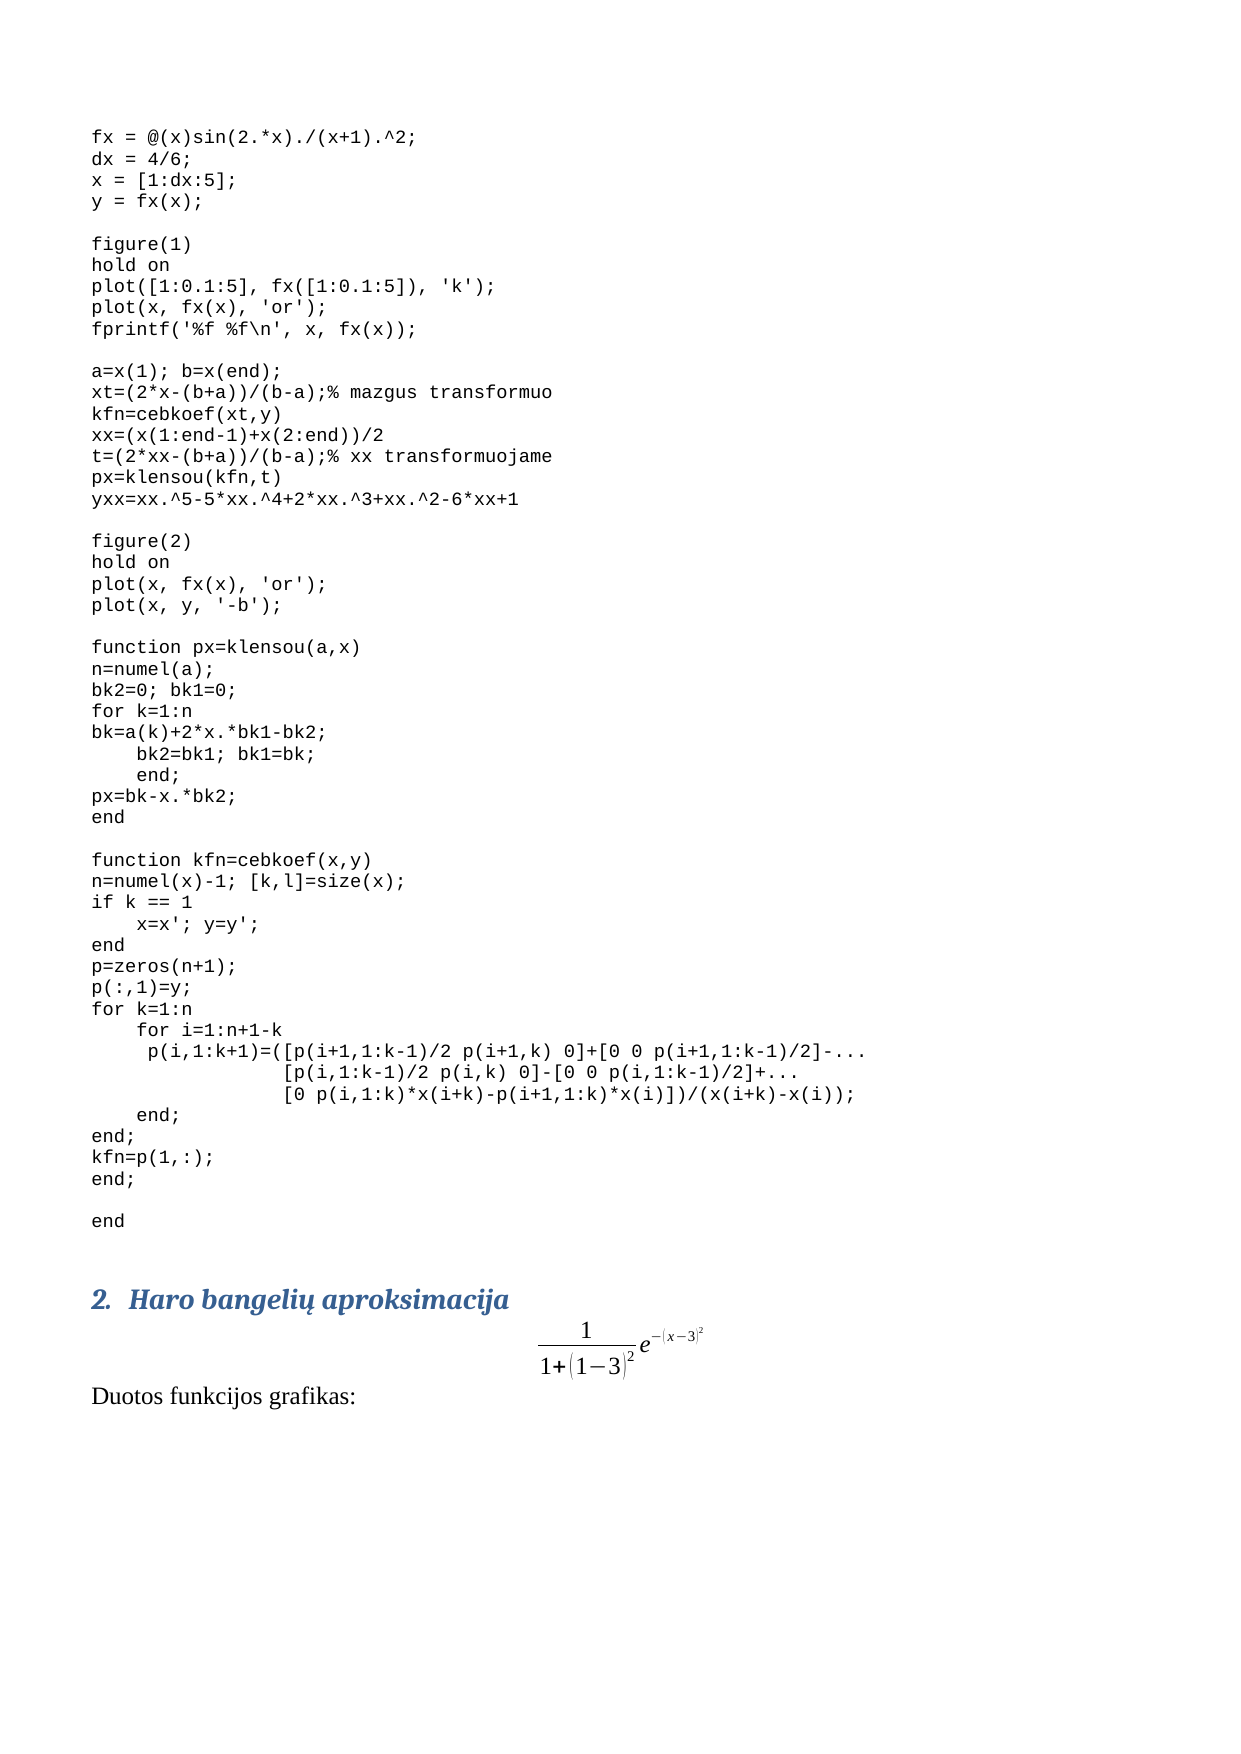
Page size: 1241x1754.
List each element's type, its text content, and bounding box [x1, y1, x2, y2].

text plot(x, y, '-b'); [91, 596, 1149, 617]
text plot(x, fx(x), 'or'); [91, 298, 1149, 319]
text a=x(1); b=x(end); [91, 362, 1149, 383]
text p=zeros(n+1); [91, 957, 1149, 978]
text bk2=bk1; bk1=bk; [91, 744, 1149, 766]
text p(:,1)=y; [91, 978, 1149, 999]
text Duotos funkcijos grafikas: [91, 1381, 1149, 1410]
text dx = 4/6; [91, 149, 1149, 171]
text bk=a(k)+2*x.*bk1-bk2; [91, 723, 1149, 744]
text figure(2) [91, 532, 1149, 553]
text function kfn=cebkoef(x,y) [91, 851, 1149, 872]
text end; [91, 1127, 1149, 1148]
text xx=(x(1:end-1)+x(2:end))/2 [91, 426, 1149, 447]
text kfn=cebkoef(xt,y) [91, 404, 1149, 426]
text px=klensou(kfn,t) [91, 468, 1149, 489]
text n=numel(x)-1; [k,l]=size(x); [91, 872, 1149, 893]
text px=bk-x.*bk2; [91, 787, 1149, 808]
text if k == 1 [91, 893, 1149, 914]
text p(i,1:k+1)=([p(i+1,1:k-1)/2 p(i+1,k) 0]+[0 0 p(i+1,1:k-1)/2]-... [91, 1042, 1149, 1063]
text n=numel(a); [91, 659, 1149, 681]
text [p(i,1:k-1)/2 p(i,k) 0]-[0 0 p(i,1:k-1)/2]+... [91, 1063, 1149, 1084]
text hold on [91, 553, 1149, 574]
text plot(x, fx(x), 'or'); [91, 574, 1149, 596]
text end; [91, 1169, 1149, 1191]
text fx = @(x)sin(2.*x)./(x+1).^2; [91, 128, 1149, 149]
text end [91, 936, 1149, 957]
text y = fx(x); [91, 192, 1149, 213]
text end; [91, 1106, 1149, 1127]
text fprintf('%f %f\n', x, fx(x)); [91, 319, 1149, 341]
text yxx=xx.^5-5*xx.^4+2*xx.^3+xx.^2-6*xx+1 [91, 489, 1149, 511]
text end; [91, 766, 1149, 787]
text end [91, 1212, 1149, 1233]
text for k=1:n [91, 702, 1149, 723]
text x = [1:dx:5]; [91, 171, 1149, 192]
text plot([1:0.1:5], fx([1:0.1:5]), 'k'); [91, 277, 1149, 298]
text xt=(2*x-(b+a))/(b-a);% mazgus transformuo [91, 383, 1149, 404]
text hold on [91, 256, 1149, 277]
text function px=klensou(a,x) [91, 638, 1149, 659]
text t=(2*xx-(b+a))/(b-a);% xx transformuojame [91, 447, 1149, 468]
text [0 p(i,1:k)*x(i+k)-p(i+1,1:k)*x(i)])/(x(i+k)-x(i)); [91, 1084, 1149, 1106]
text kfn=p(1,:); [91, 1148, 1149, 1169]
text for k=1:n [91, 999, 1149, 1021]
text figure(1) [91, 234, 1149, 256]
text bk2=0; bk1=0; [91, 681, 1149, 702]
subtitle Haro bangelių aproksimacija [91, 1283, 1149, 1317]
text x=x'; y=y'; [91, 914, 1149, 936]
text end [91, 808, 1149, 829]
text for i=1:n+1-k [91, 1021, 1149, 1042]
